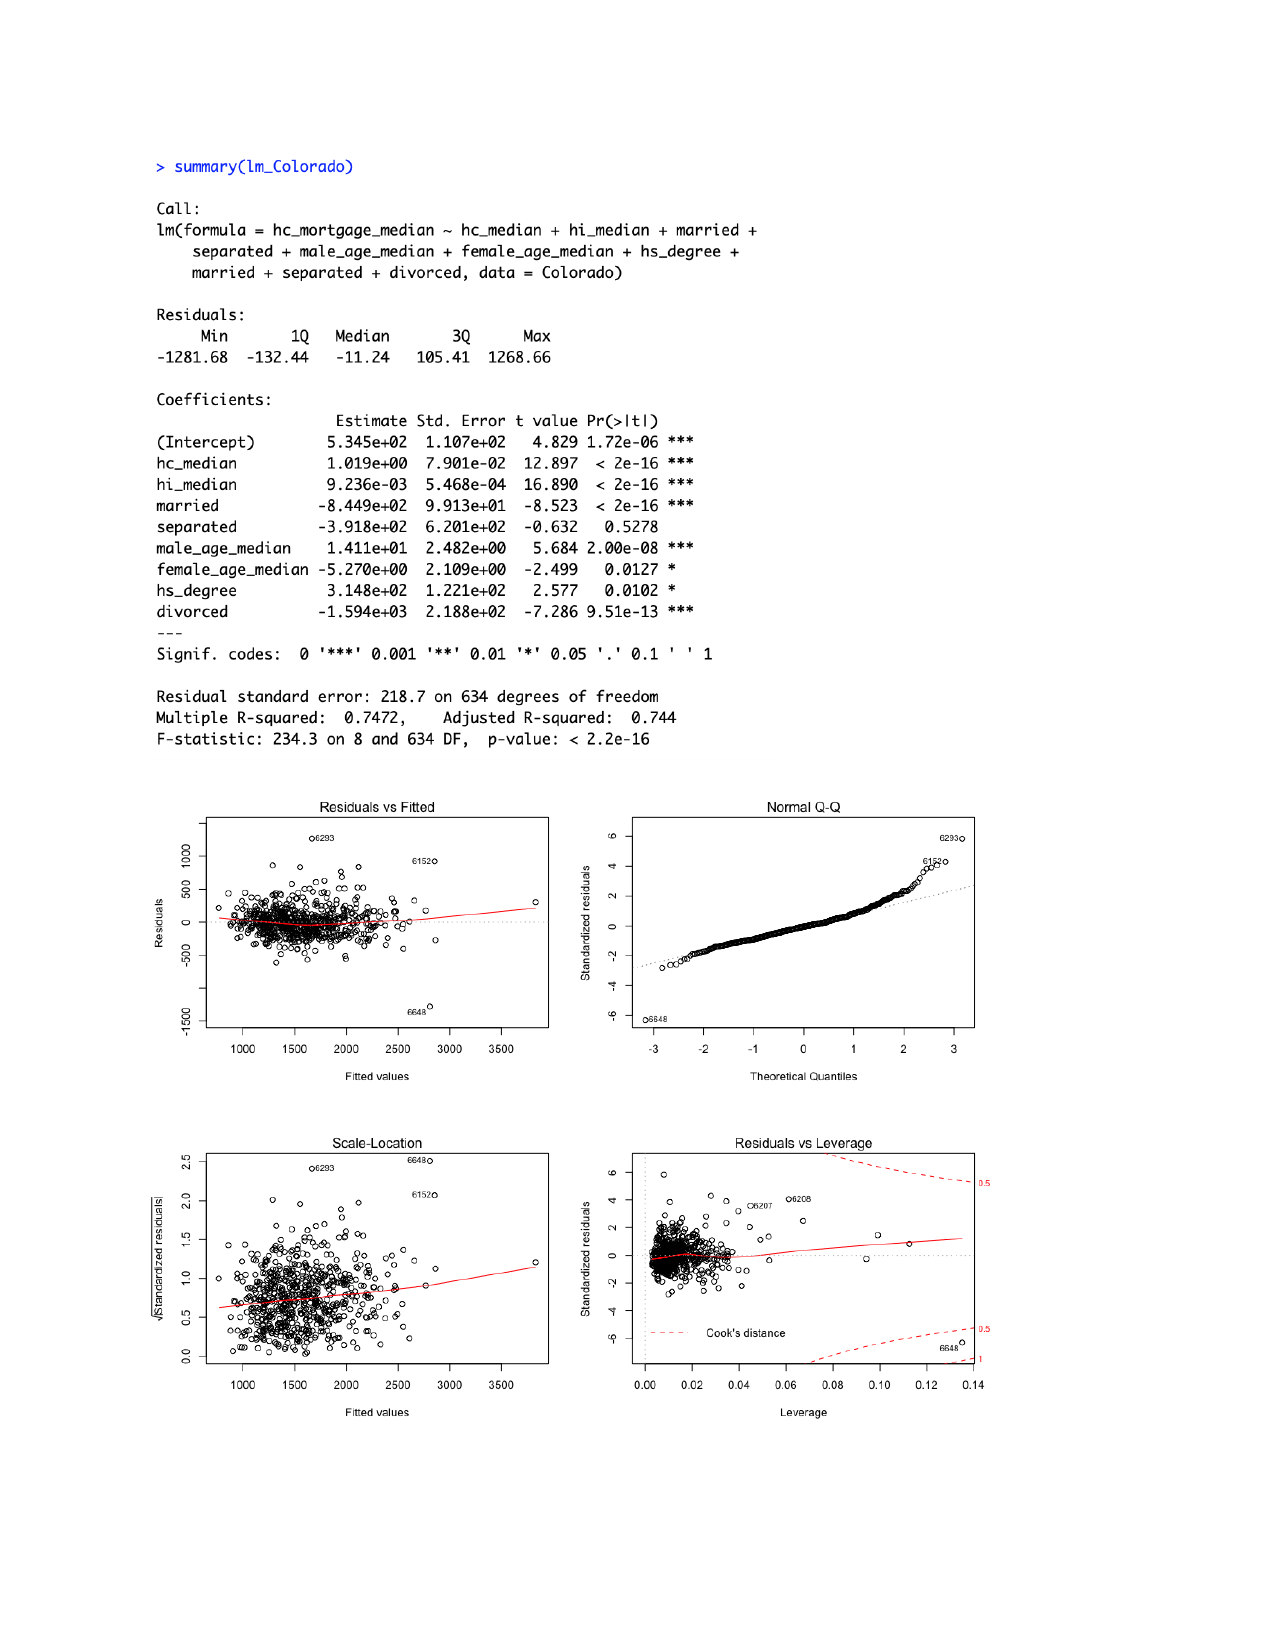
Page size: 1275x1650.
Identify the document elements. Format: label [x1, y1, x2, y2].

picture [150, 762, 1003, 1433]
picture [150, 150, 775, 759]
